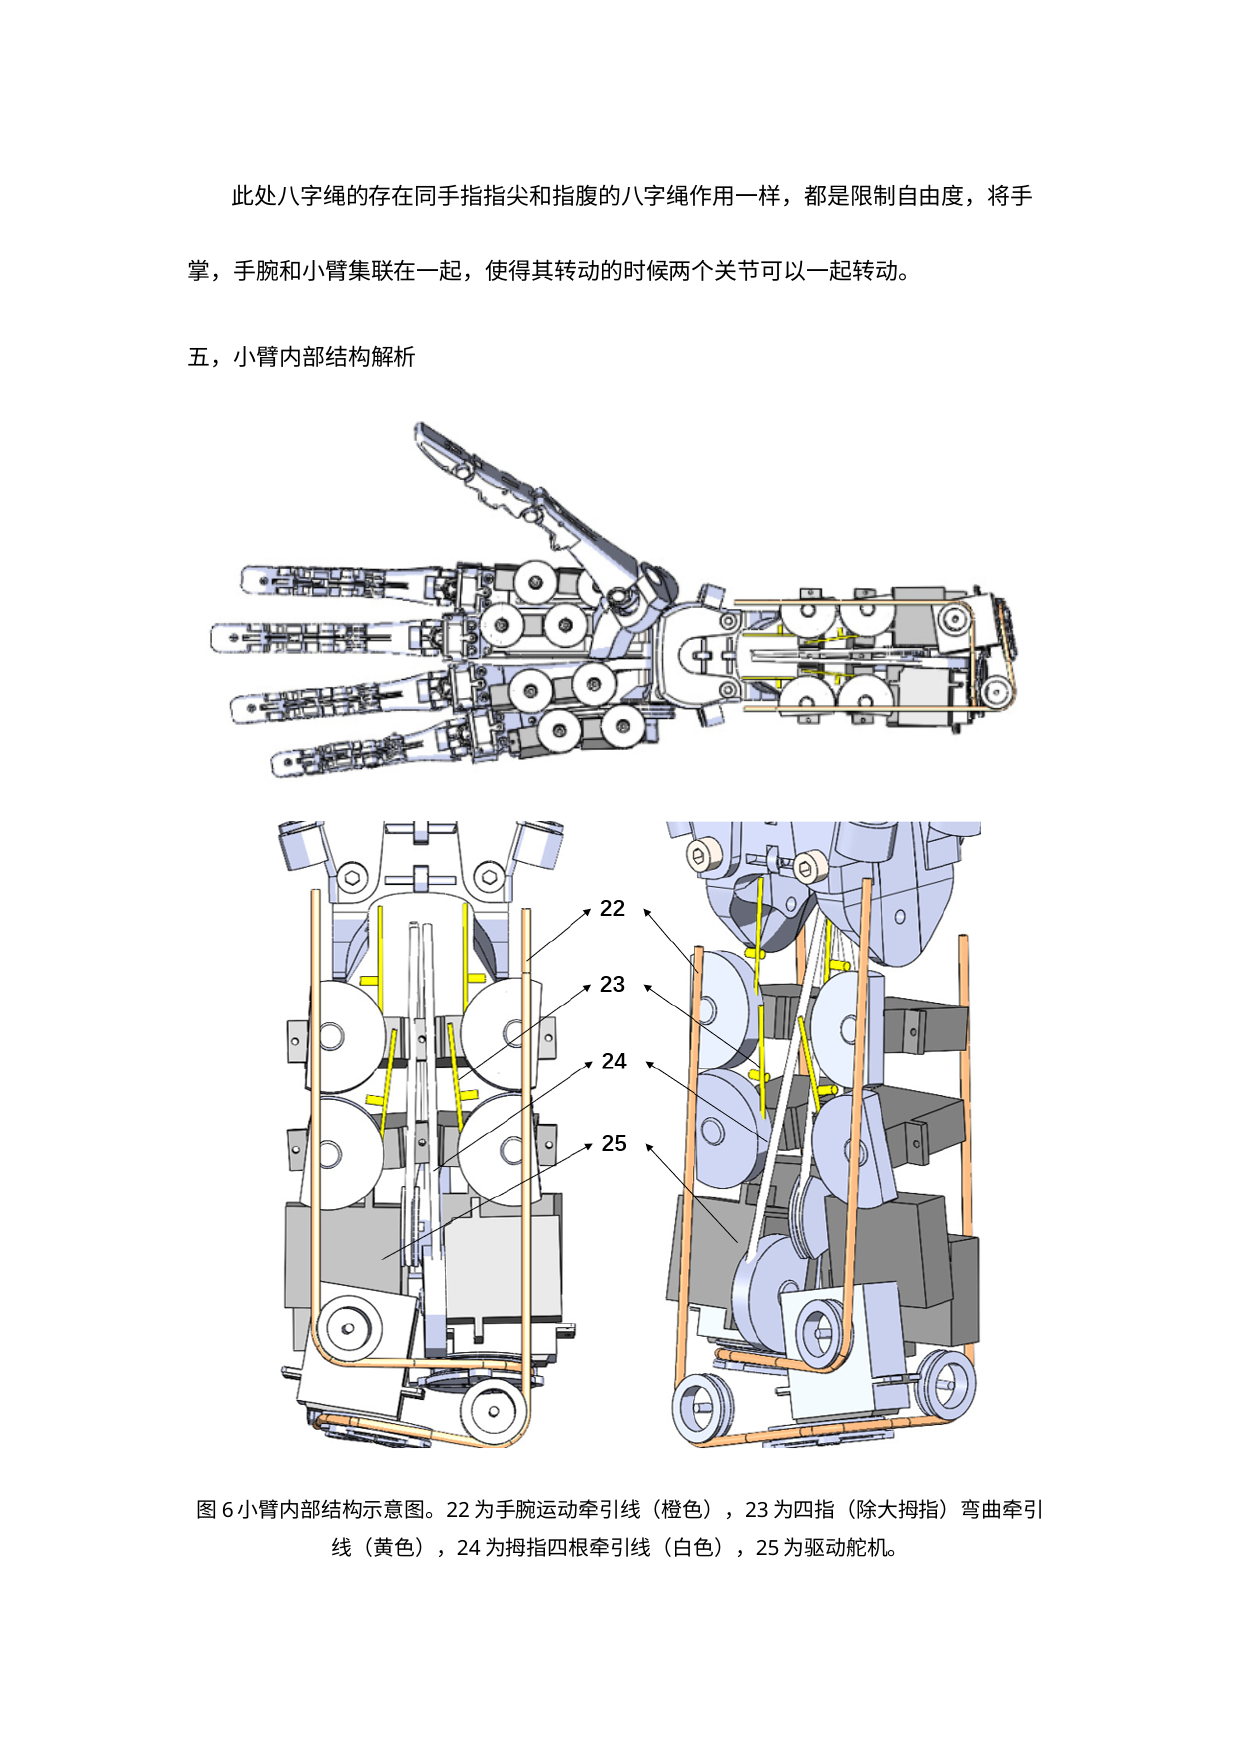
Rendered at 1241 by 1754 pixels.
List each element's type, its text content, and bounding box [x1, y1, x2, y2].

picture [259, 821, 981, 1451]
text 图6小臂内部结构示意图。22为手腕运动牵引线（橙色），23为四指（除大拇指）弯曲牵引线（黄色），24为拇指四根牵引线（白色），25为驱动舵机。 [187, 1492, 1053, 1562]
text 五，小臂内部结构解析 [187, 323, 1053, 388]
text 此处八字绳的存在同手指指尖和指腹的八字绳作用一样，都是限制自由度，将手掌，手腕和小臂集联在一起，使得其转动的时候两个关节可以一起转动。 [187, 162, 1053, 302]
picture [196, 417, 1039, 784]
